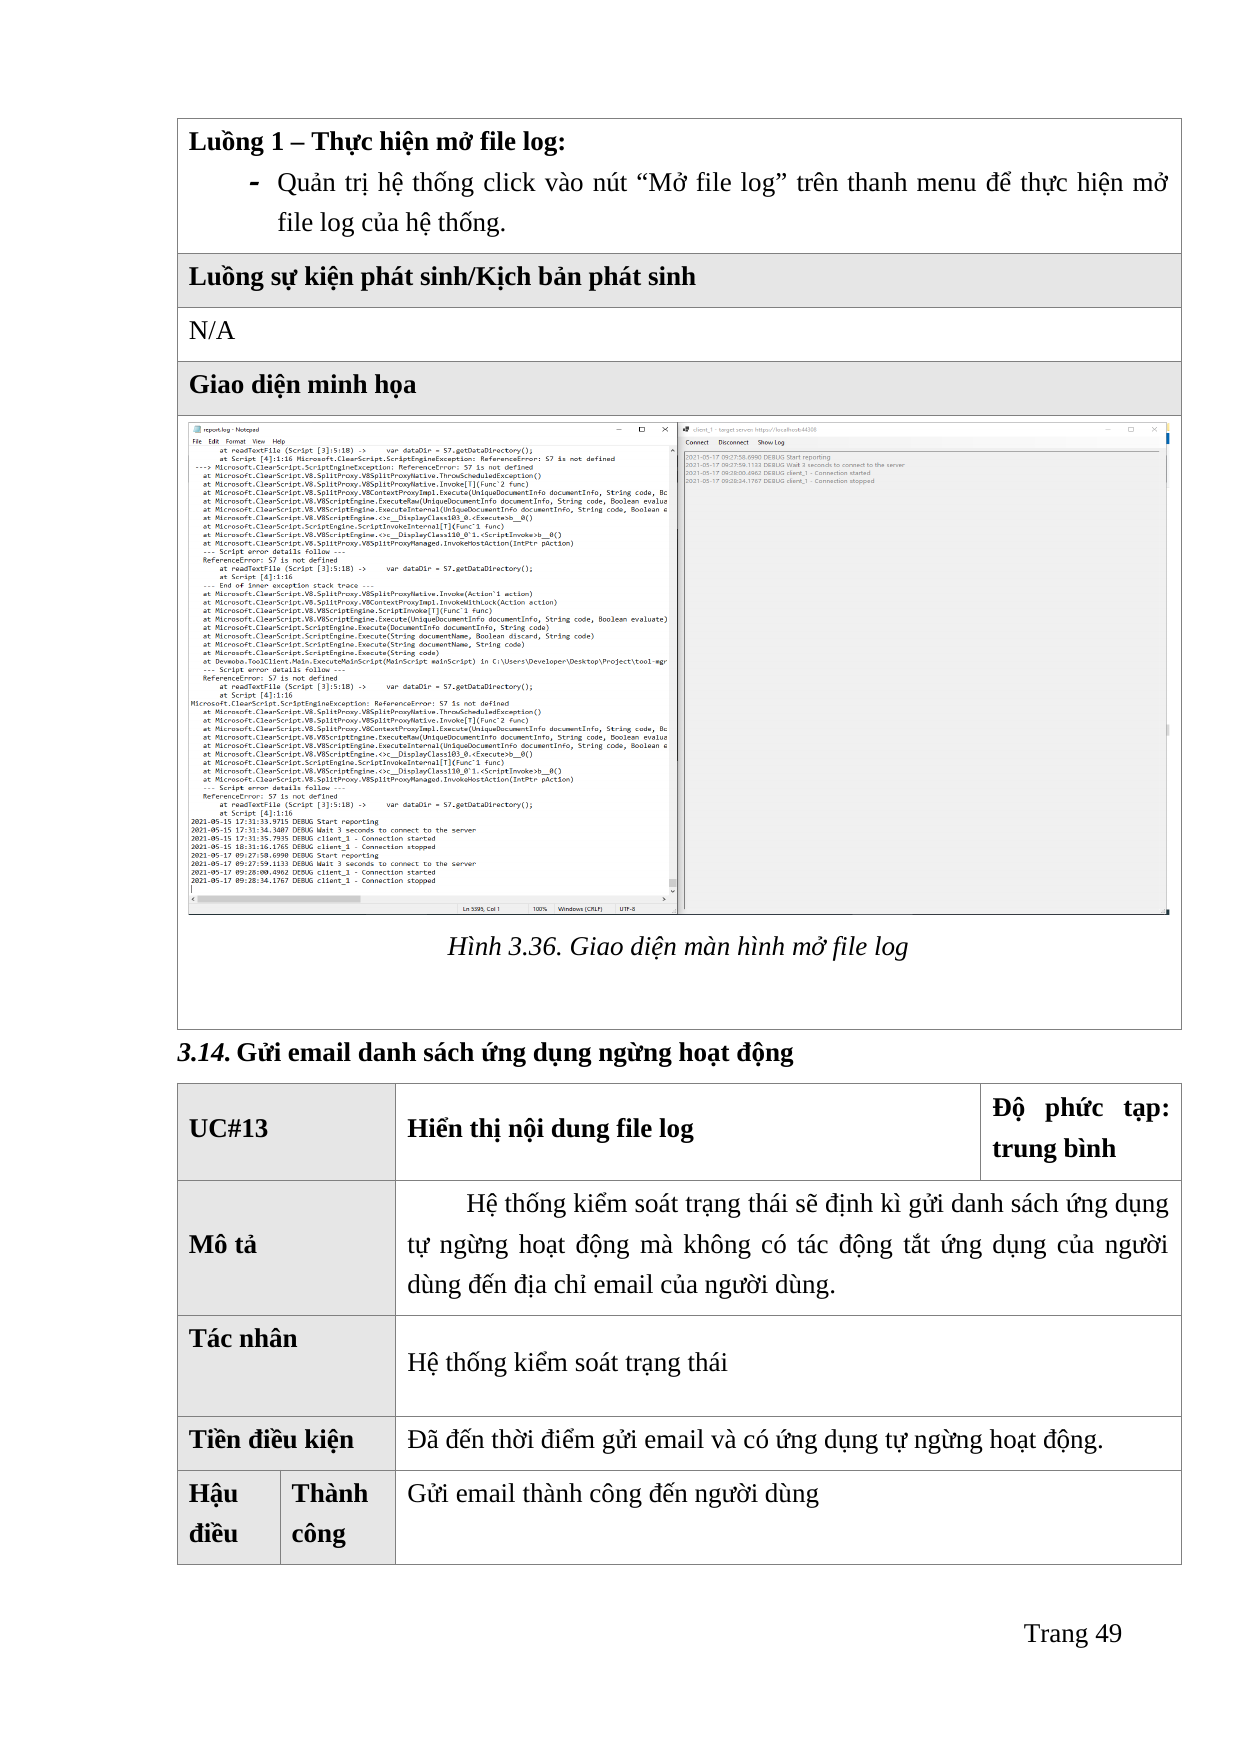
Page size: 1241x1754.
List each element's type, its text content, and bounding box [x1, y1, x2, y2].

table_cell Luồng sự kiện phát sinh/Kịch bản phát sinh [178, 254, 1181, 307]
table_header UC#13 [178, 1084, 395, 1180]
subtitle Gửi email danh sách ứng dụng ngừng hoạt động [177, 1036, 1122, 1067]
table_cell Gửi email thành công đến người dùng [396, 1471, 1181, 1564]
table_cell Hậu điều kiện [178, 1471, 280, 1564]
table_cell Tiền điều kiện [178, 1417, 395, 1470]
table_cell Thành công [281, 1471, 395, 1564]
table_cell Hệ thống kiểm soát trạng thái sẽ định kì gửi danh sách ứng dụng tự ngừng hoạt động mà không có tác động tắt ứng dụng của người dùng đến địa chỉ email của người dùng. [396, 1181, 1181, 1315]
picture [188, 422, 1170, 915]
table_cell Mô tả [178, 1181, 395, 1315]
table_cell Hệ thống kiểm soát trạng thái [396, 1316, 1181, 1416]
table_cell Giao diện minh họa [178, 362, 1181, 415]
table_header Độ phức tạp: trung bình [981, 1084, 1181, 1180]
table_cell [178, 119, 1181, 253]
table_cell Tác nhân [178, 1316, 395, 1416]
table_cell Đã đến thời điểm gửi email và có ứng dụng tự ngừng hoạt động. [396, 1417, 1181, 1470]
table_cell N/A [178, 308, 1181, 361]
table_header Hiển thị nội dung file log [396, 1084, 980, 1180]
